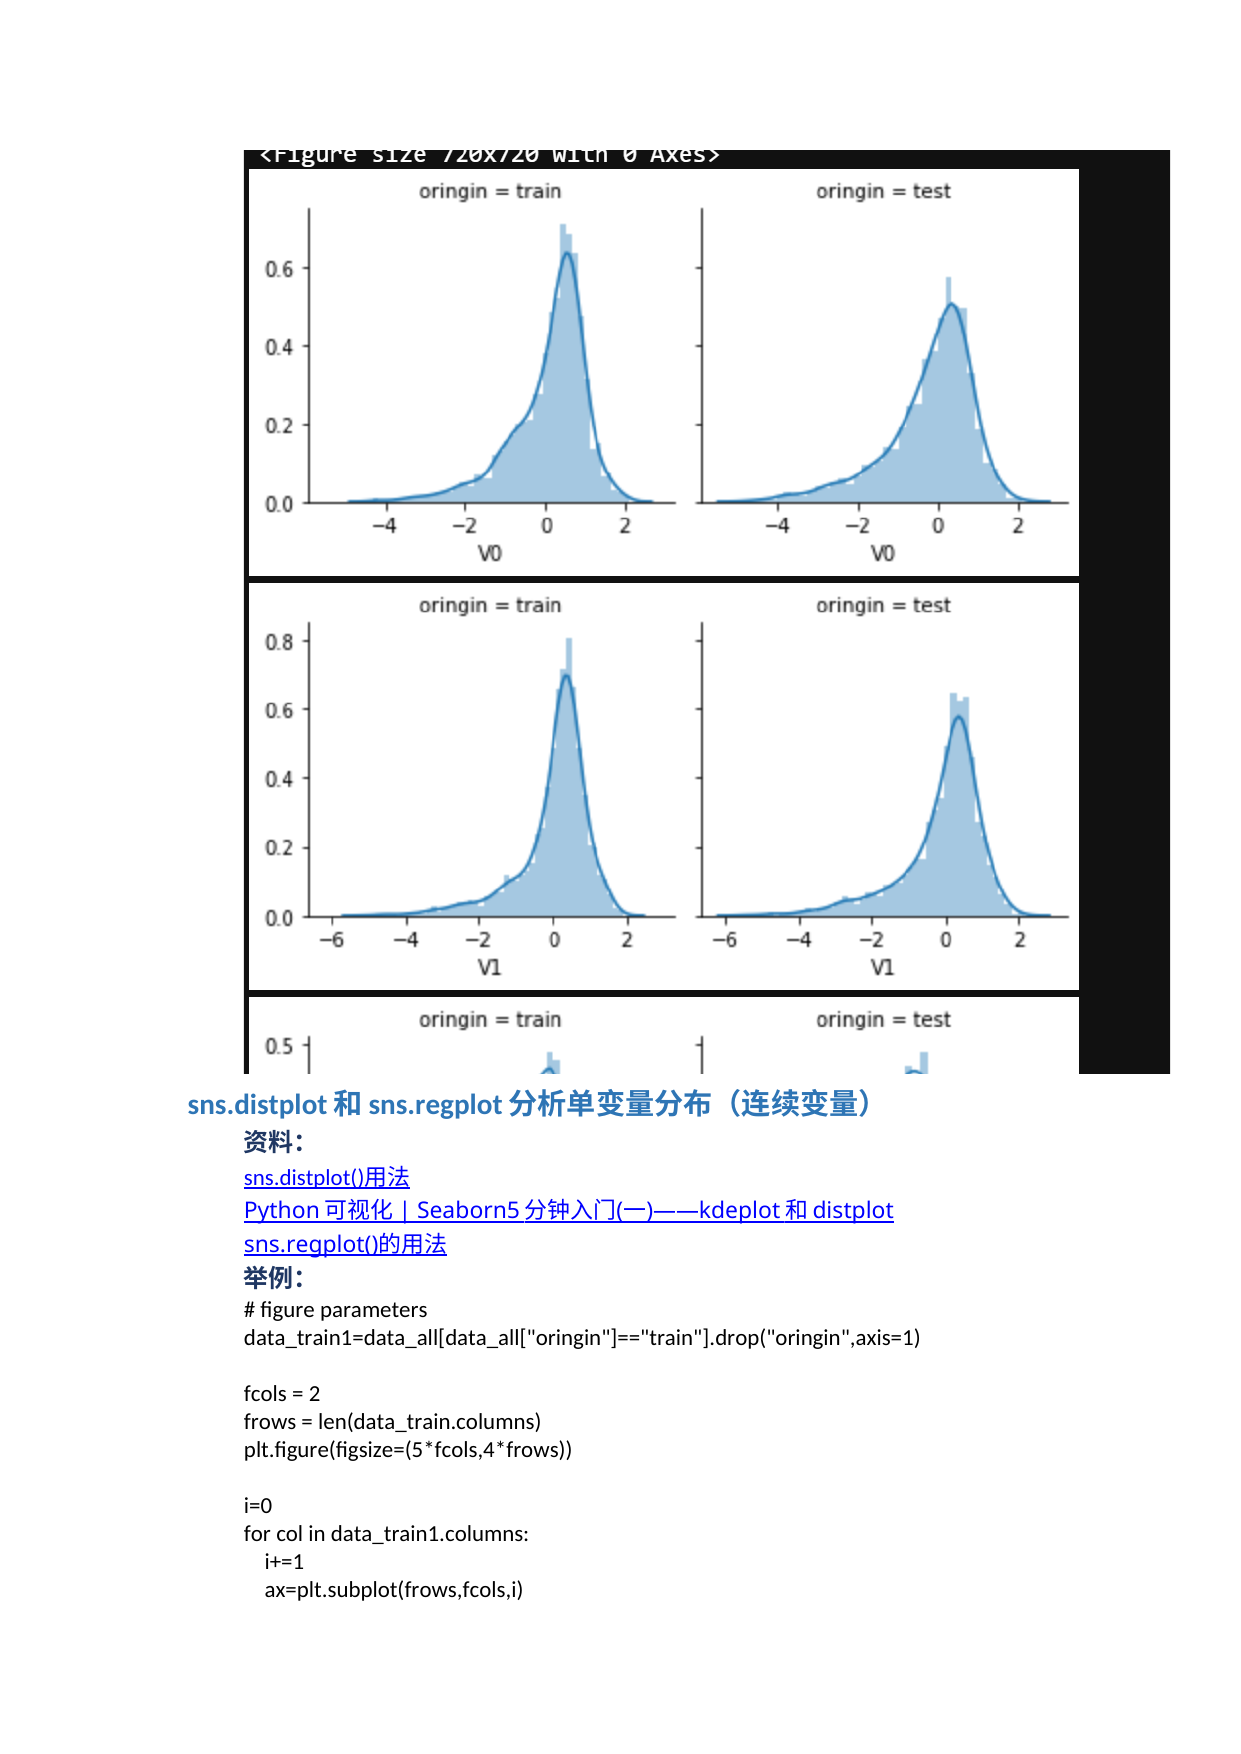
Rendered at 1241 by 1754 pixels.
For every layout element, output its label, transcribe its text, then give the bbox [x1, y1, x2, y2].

text sns.regplot()的用法 [244, 1226, 1053, 1259]
text frows = len(data_train.columns) [244, 1407, 1053, 1435]
text plt.figure(figsize=(5*fcols,4*frows)) [244, 1435, 1053, 1463]
text Python可视化 | Seaborn5分钟入门(一)——kdeplot和distplot [244, 1192, 1053, 1226]
text fcols = 2 [244, 1379, 1053, 1407]
subtitle sns.distplot和sns.regplot分析单变量分布（连续变量） [187, 1081, 1053, 1123]
subtitle 资料： [244, 1123, 1053, 1159]
text for col in data_train1.columns: [244, 1519, 1053, 1547]
text i+=1 [244, 1547, 1053, 1575]
picture [243, 150, 1171, 1074]
text data_train1=data_all[data_all["oringin"]=="train"].drop("oringin",axis=1) [244, 1323, 1053, 1351]
text i=0 [244, 1491, 1053, 1519]
subtitle 举例： [244, 1259, 1053, 1295]
text ax=plt.subplot(frows,fcols,i) [244, 1575, 1053, 1603]
text # figure parameters [244, 1295, 1053, 1323]
text sns.distplot()用法 [244, 1159, 1053, 1192]
